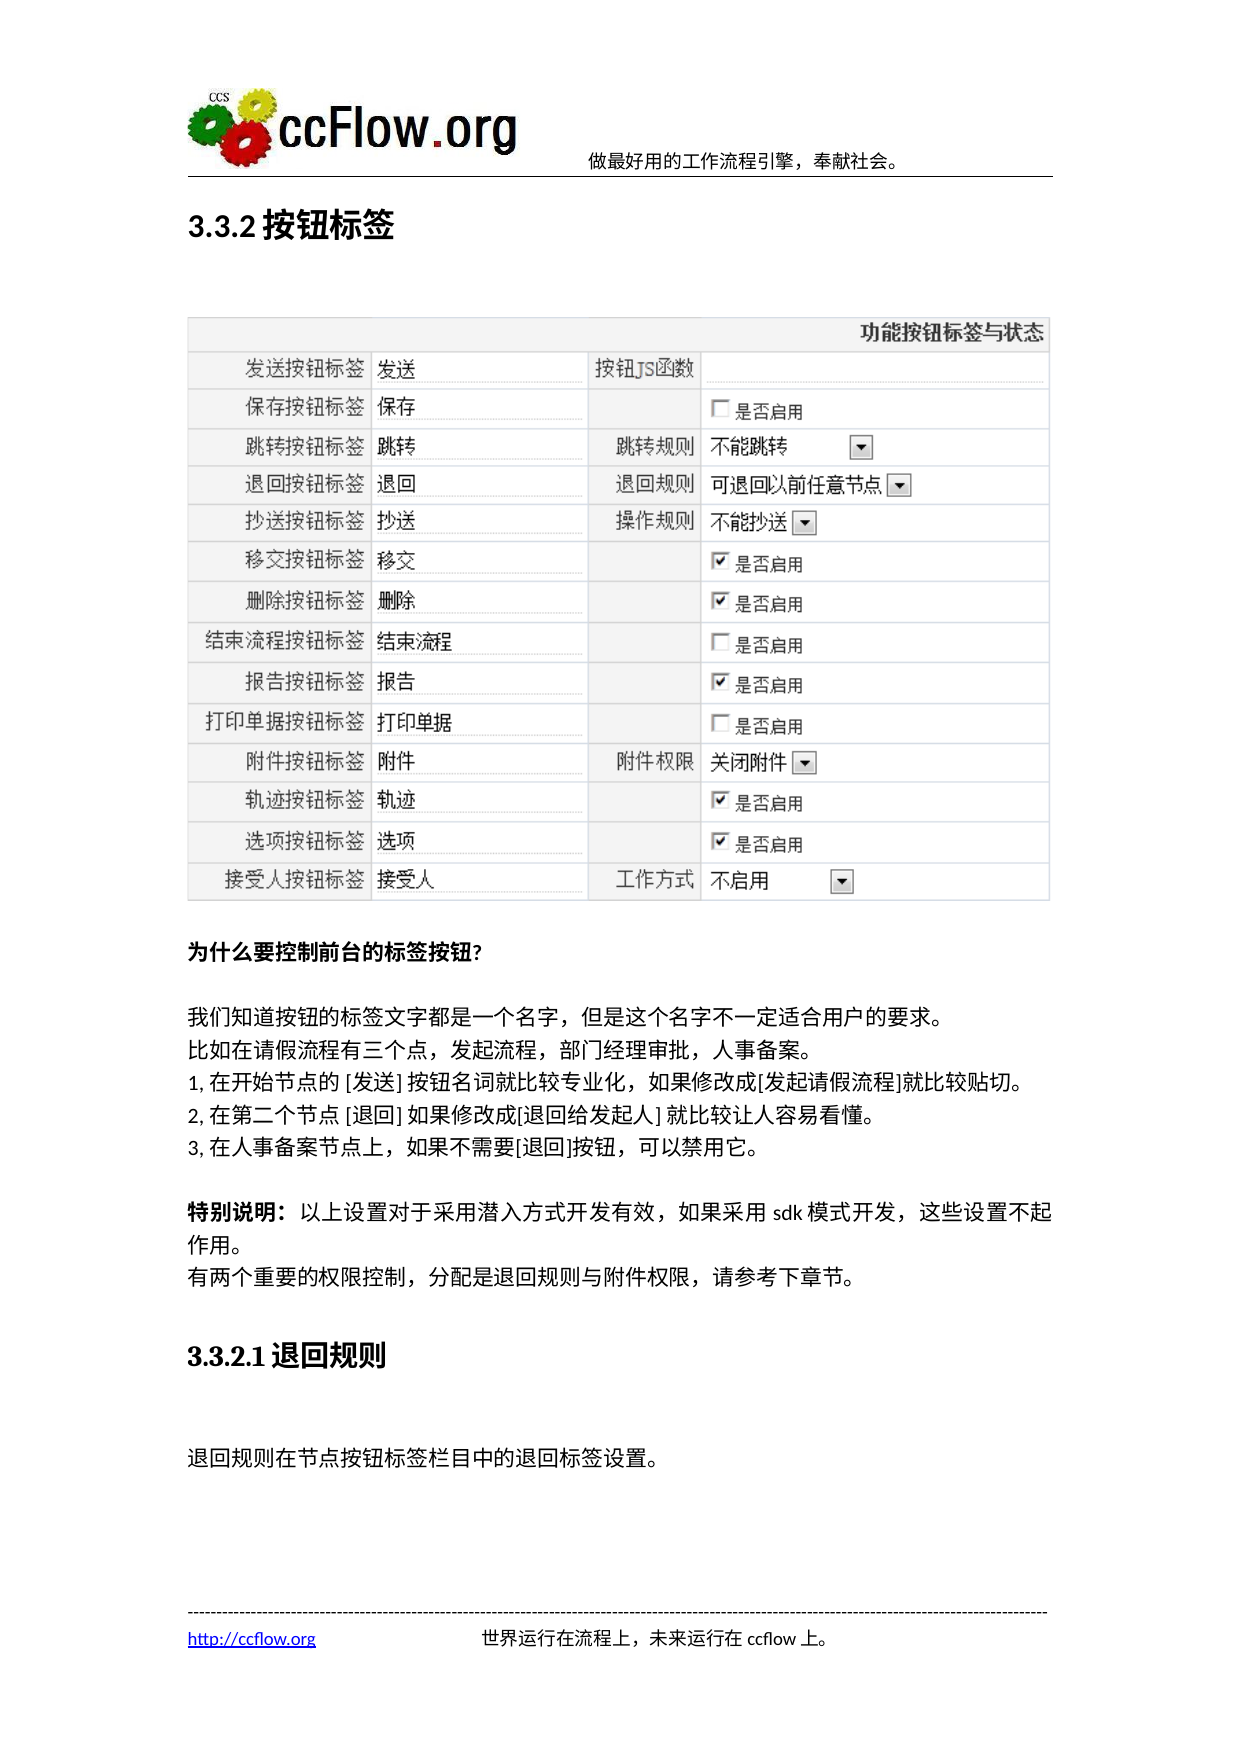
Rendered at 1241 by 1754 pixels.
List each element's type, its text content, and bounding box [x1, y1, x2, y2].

text 为什么要控制前台的标签按钮? [187, 935, 1053, 967]
text 2, 在第二个节点 [退回] 如果修改成[退回给发起人] 就比较让人容易看懂。 [187, 1097, 1053, 1130]
text 特别说明：以上设置对于采用潜入方式开发有效，如果采用sdk模式开发，这些设置不起作用。 [187, 1195, 1053, 1260]
text 有两个重要的权限控制，分配是退回规则与附件权限，请参考下章节。 [187, 1260, 1053, 1292]
text 1, 在开始节点的 [发送] 按钮名词就比较专业化，如果修改成[发起请假流程]就比较贴切。 [187, 1065, 1053, 1097]
text 比如在请假流程有三个点，发起流程，部门经理审批，人事备案。 [187, 1032, 1053, 1065]
picture [187, 88, 521, 169]
text 退回规则在节点按钮标签栏目中的退回标签设置。 [187, 1440, 1053, 1473]
text 我们知道按钮的标签文字都是一个名字，但是这个名字不一定适合用户的要求。 [187, 1000, 1053, 1032]
subtitle 3.3.2.1退回规则 [187, 1322, 1053, 1387]
subtitle 3.3.2按钮标签 [187, 190, 1053, 255]
picture [187, 317, 1053, 901]
text 3, 在人事备案节点上，如果不需要[退回]按钮，可以禁用它。 [187, 1130, 1053, 1162]
